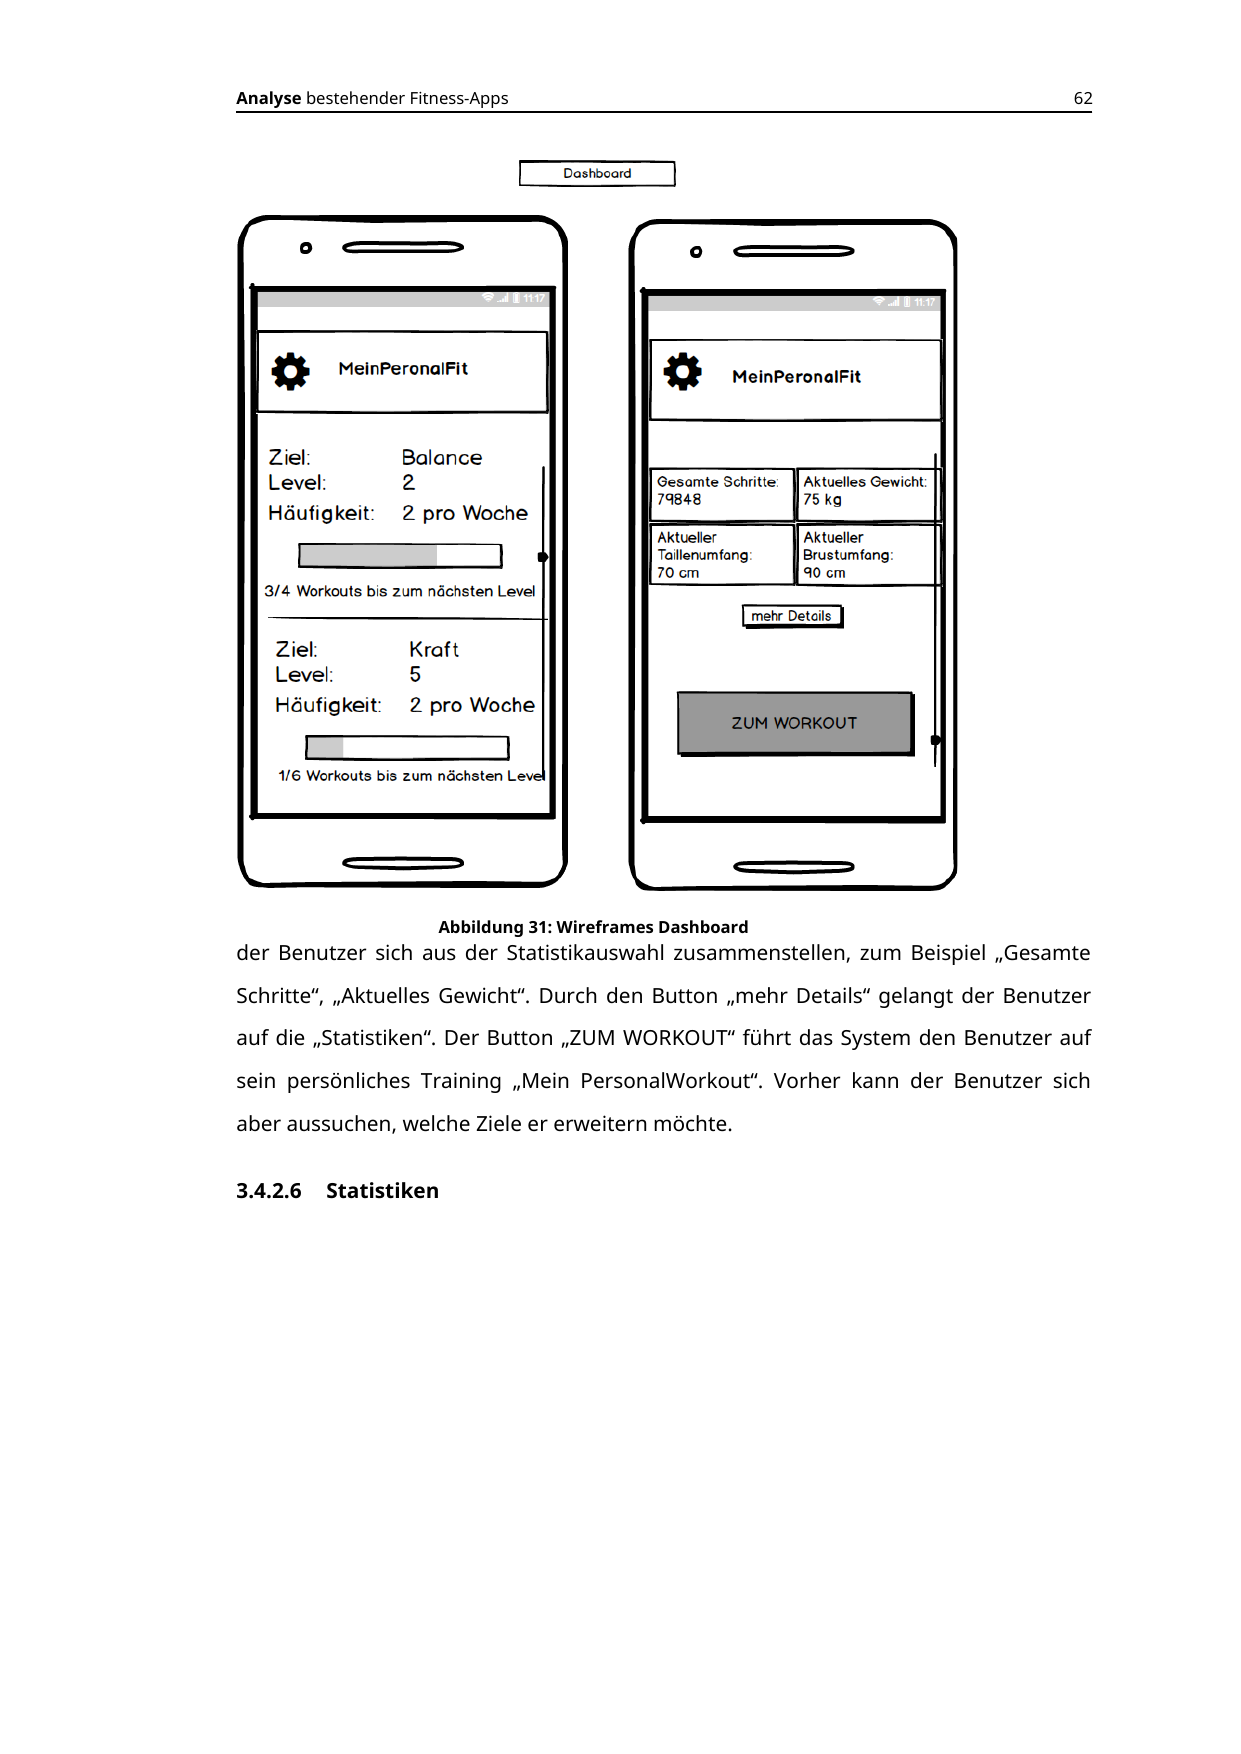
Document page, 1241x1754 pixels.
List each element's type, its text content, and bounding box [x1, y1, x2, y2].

subtitle Statistiken [236, 1176, 1092, 1205]
picture [236, 160, 958, 891]
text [236, 160, 1092, 1137]
